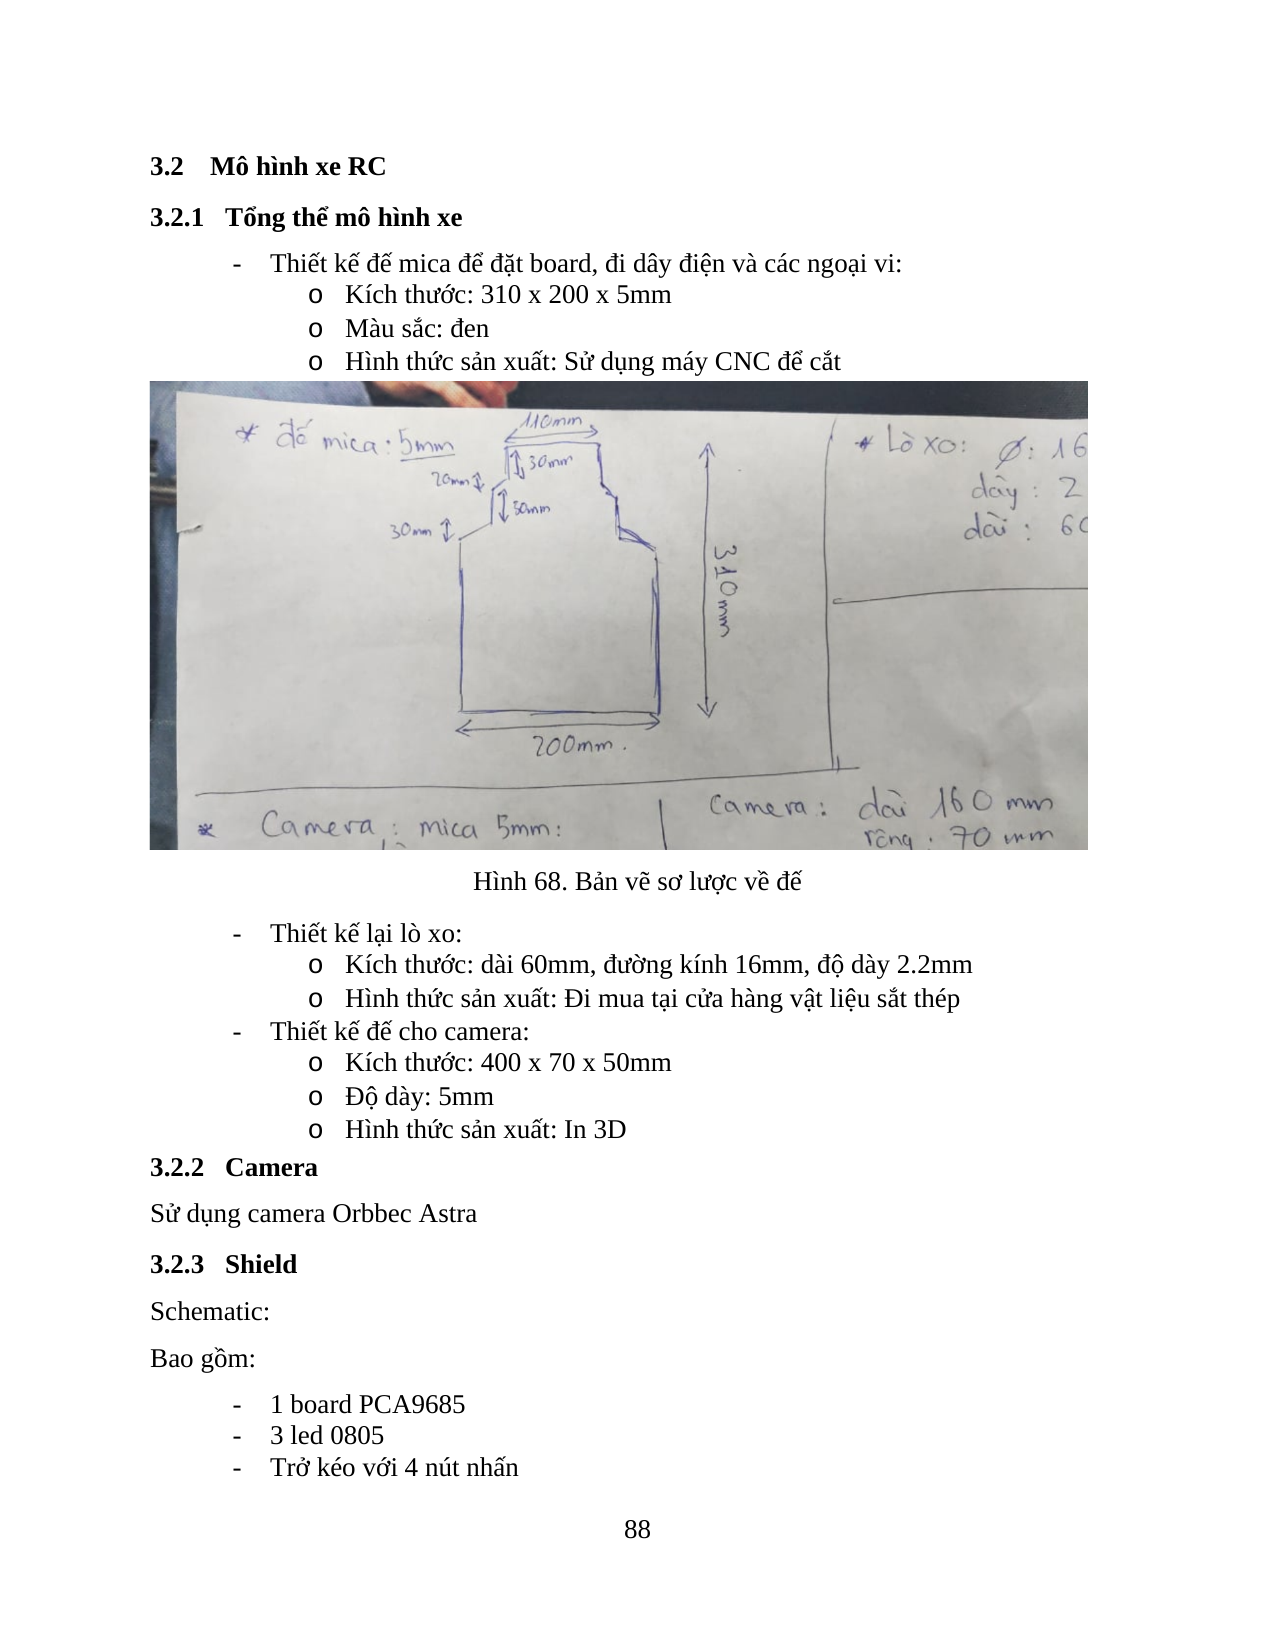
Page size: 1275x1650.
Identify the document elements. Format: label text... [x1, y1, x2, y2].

text Schematic: [150, 1295, 1125, 1326]
list Độ dày: 5mm [307, 1080, 1125, 1113]
list Hình thức sản xuất: In 3D [307, 1113, 1125, 1147]
list Kích thước: dài 60mm, đường kính 16mm, độ dày 2.2mm [307, 948, 1125, 982]
text Sử dụng camera Orbbec Astra [150, 1197, 1125, 1229]
text Hình 68. Bản vẽ sơ lược về đế [150, 865, 1125, 896]
text Bao gồm: [150, 1342, 1125, 1373]
list 3 led 0805 [232, 1419, 1125, 1451]
list Thiết kế lại lò xo: [232, 917, 1125, 948]
subtitle Mô hình xe RC [150, 150, 1125, 181]
list Hình thức sản xuất: Sử dụng máy CNC để cắt [307, 346, 1125, 379]
list Hình thức sản xuất: Đi mua tại cửa hàng vật liệu sắt thép [307, 982, 1125, 1015]
list Trở kéo với 4 nút nhấn [232, 1451, 1125, 1482]
list 1 board PCA9685 [232, 1388, 1125, 1419]
list Màu sắc: đen [307, 312, 1125, 346]
subtitle Shield [150, 1248, 1125, 1279]
list Kích thước: 400 x 70 x 50mm [307, 1046, 1125, 1080]
subtitle Tổng thể mô hình xe [150, 201, 1125, 232]
list Kích thước: 310 x 200 x 5mm [307, 279, 1125, 312]
subtitle Camera [150, 1151, 1125, 1182]
list Thiết kế đế mica để đặt board, đi dây điện và các ngoại vi: [232, 247, 1125, 279]
list Thiết kế đế cho camera: [232, 1015, 1125, 1046]
picture [151, 381, 1087, 850]
